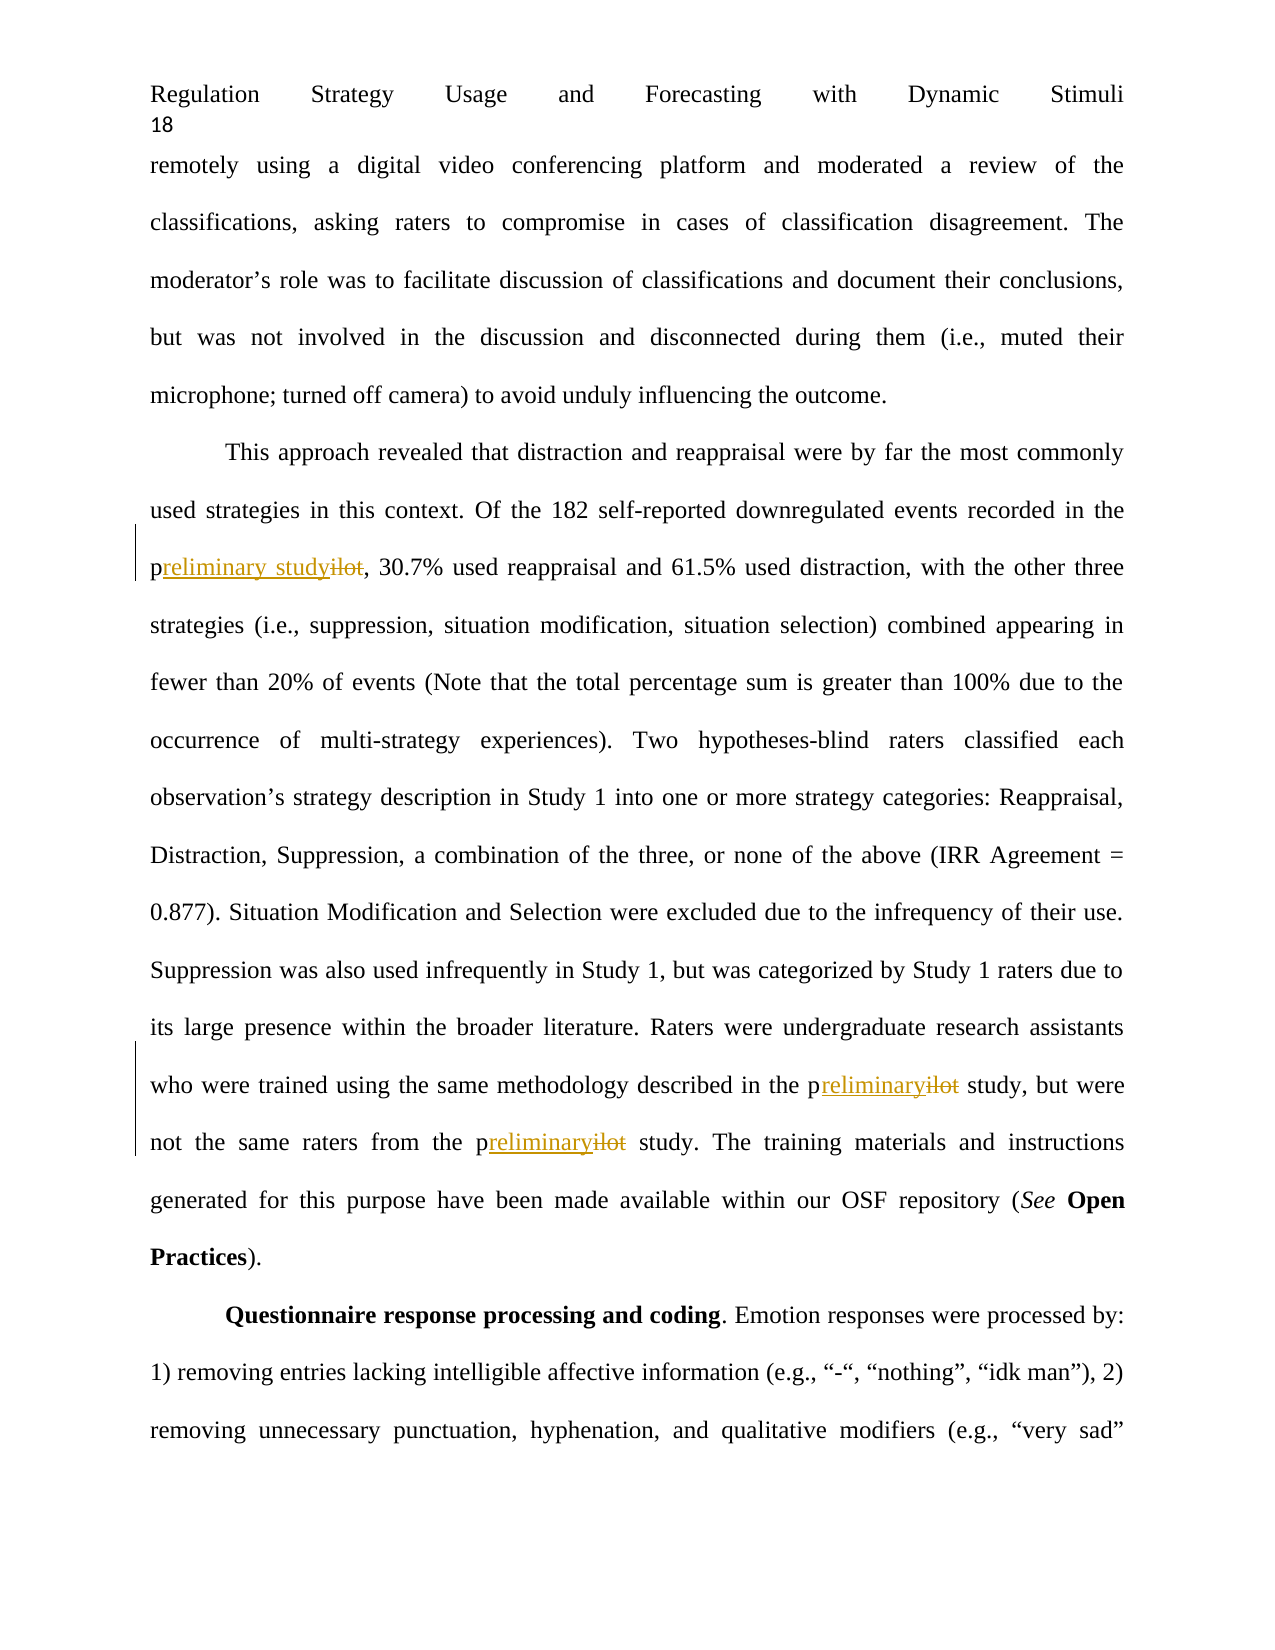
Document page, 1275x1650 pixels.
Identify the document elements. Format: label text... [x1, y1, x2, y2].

text This approach revealed that distraction and reappraisal were by far the most commonly used strategies in this context. Of the 182 self-reported downregulated events recorded in the p, 30.7% used reappraisal and 61.5% used distraction, with the other three strategies (i.e., suppression, situation modification, situation selection) combined appearing in fewer than 20% of events (Note that the total percentage sum is greater than 100% due to the occurrence of multi-strategy experiences). Two hypotheses-blind raters classified each observation’s strategy description in Study 1 into one or more strategy categories: Reappraisal, Distraction, Suppression, a combination of the three, or none of the above (IRR Agreement = 0.877). Situation Modification and Selection were excluded due to the infrequency of their use. Suppression was also used infrequently in Study 1, but was categorized by Study 1 raters due to its large presence within the broader literature. Raters were undergraduate research assistants who were trained using the same methodology described in the p study, but were not the same raters from the p study. The training materials and instructions generated for this purpose have been made available within our OSF repository (See Open Practices). [150, 437, 1125, 1271]
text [150, 1300, 1125, 1444]
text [150, 150, 1125, 409]
